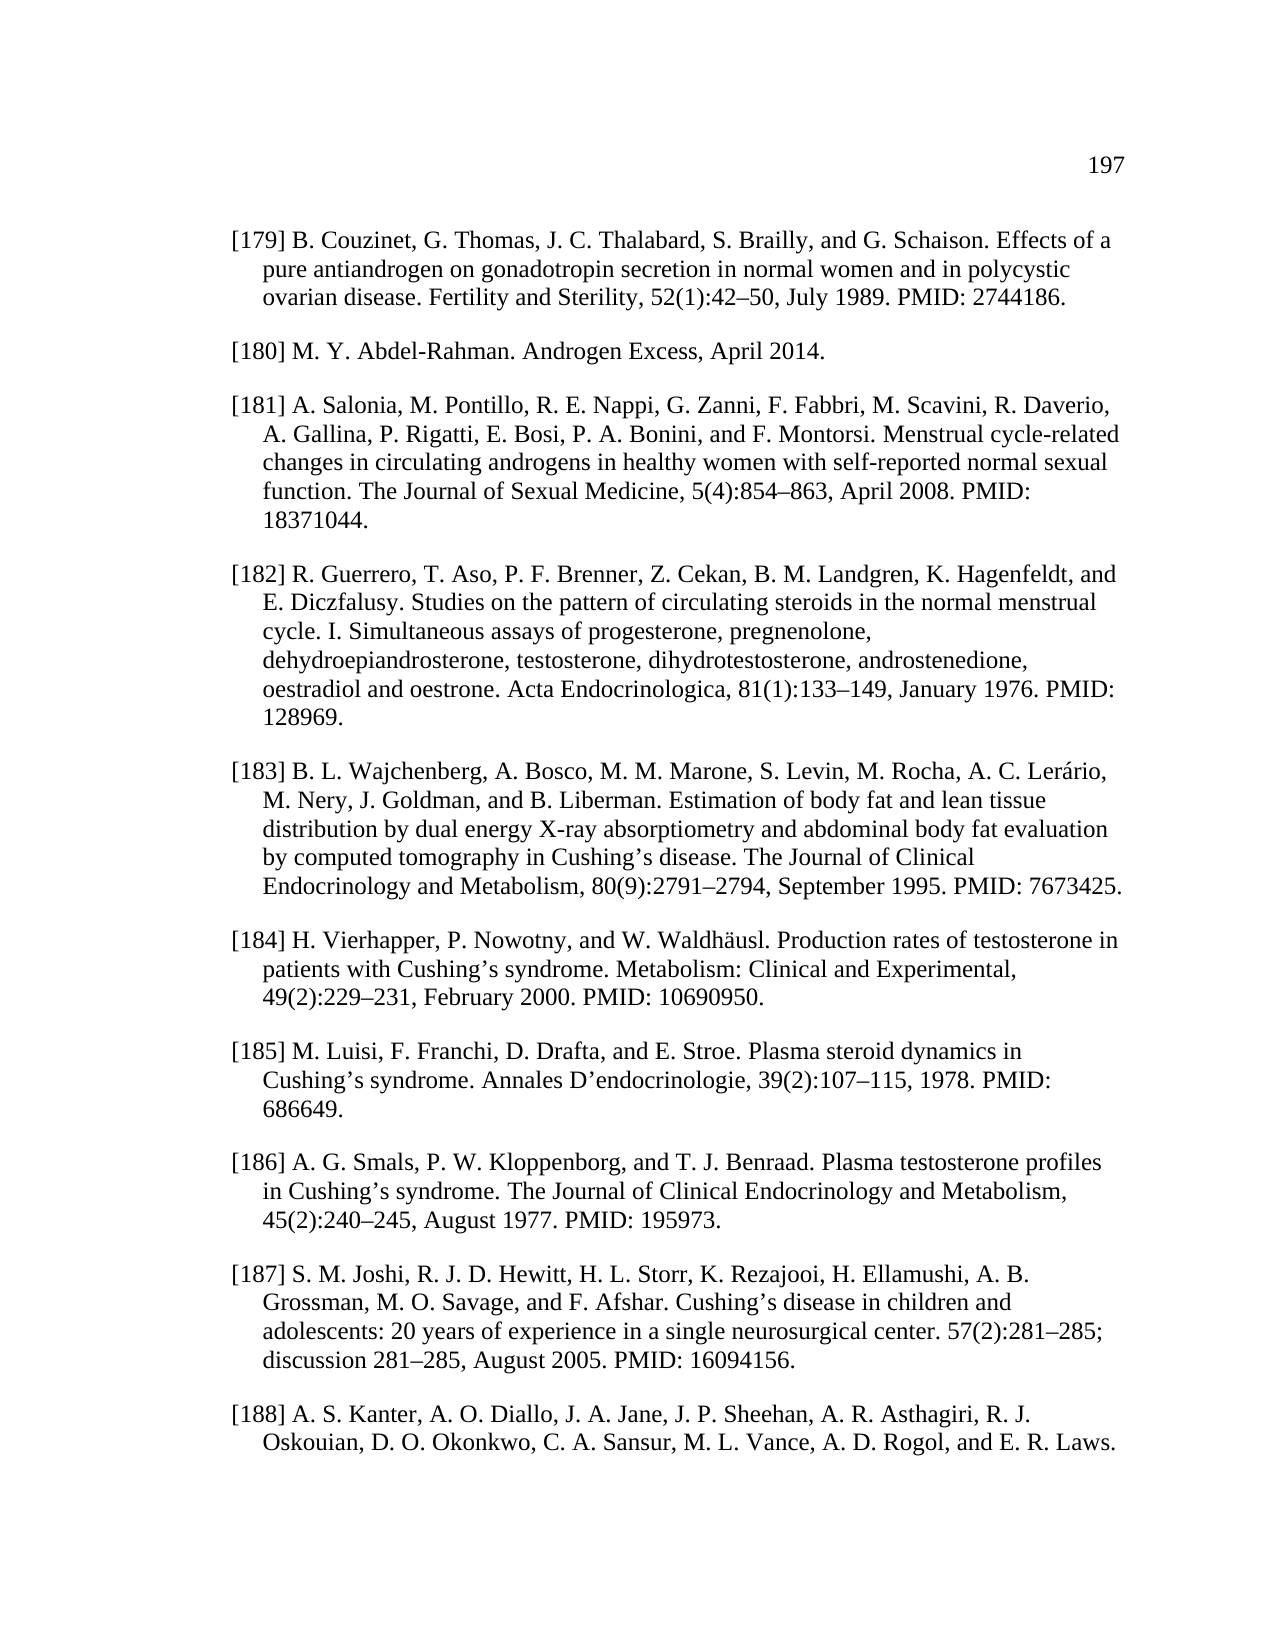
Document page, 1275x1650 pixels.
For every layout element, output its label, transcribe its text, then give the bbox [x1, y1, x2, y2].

text [187] S. M. Joshi, R. J. D. Hewitt, H. L. Storr, K. Rezajooi, H. Ellamushi, A. B. Grossman, M. O. Savage, and F. Afshar. Cushing’s disease in children and adolescents: 20 years of experience in a single neurosurgical center. 57(2):281–285; discussion 281–285, August 2005. PMID: 16094156. [225, 1259, 1125, 1374]
text [184] H. Vierhapper, P. Nowotny, and W. Waldhäusl. Production rates of testosterone in patients with Cushing’s syndrome. Metabolism: Clinical and Experimental, 49(2):229–231, February 2000. PMID: 10690950. [225, 925, 1125, 1011]
text [181] A. Salonia, M. Pontillo, R. E. Nappi, G. Zanni, F. Fabbri, M. Scavini, R. Daverio, A. Gallina, P. Rigatti, E. Bosi, P. A. Bonini, and F. Montorsi. Menstrual cycle-related changes in circulating androgens in healthy women with self-reported normal sexual function. The Journal of Sexual Medicine, 5(4):854–863, April 2008. PMID: 18371044. [225, 390, 1125, 534]
text [182] R. Guerrero, T. Aso, P. F. Brenner, Z. Cekan, B. M. Landgren, K. Hagenfeldt, and E. Diczfalusy. Studies on the pattern of circulating steroids in the normal menstrual cycle. I. Simultaneous assays of progesterone, pregnenolone, dehydroepiandrosterone, testosterone, dihydrotestosterone, androstenedione, oestradiol and oestrone. Acta Endocrinologica, 81(1):133–149, January 1976. PMID: 128969. [225, 559, 1125, 731]
text [185] M. Luisi, F. Franchi, D. Drafta, and E. Stroe. Plasma steroid dynamics in Cushing’s syndrome. Annales D’endocrinologie, 39(2):107–115, 1978. PMID: 686649. [225, 1036, 1125, 1122]
text [183] B. L. Wajchenberg, A. Bosco, M. M. Marone, S. Levin, M. Rocha, A. C. Lerário, M. Nery, J. Goldman, and B. Liberman. Estimation of body fat and lean tissue distribution by dual energy X-ray absorptiometry and abdominal body fat evaluation by computed tomography in Cushing’s disease. The Journal of Clinical Endocrinology and Metabolism, 80(9):2791–2794, September 1995. PMID: 7673425. [225, 756, 1125, 900]
text [180] M. Y. Abdel-Rahman. Androgen Excess, April 2014. [225, 336, 1125, 365]
text [179] B. Couzinet, G. Thomas, J. C. Thalabard, S. Brailly, and G. Schaison. Effects of a pure antiandrogen on gonadotropin secretion in normal women and in polycystic ovarian disease. Fertility and Sterility, 52(1):42–50, July 1989. PMID: 2744186. [225, 225, 1125, 311]
text [186] A. G. Smals, P. W. Kloppenborg, and T. J. Benraad. Plasma testosterone profiles in Cushing’s syndrome. The Journal of Clinical Endocrinology and Metabolism, 45(2):240–245, August 1977. PMID: 195973. [225, 1147, 1125, 1234]
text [225, 1399, 1125, 1456]
